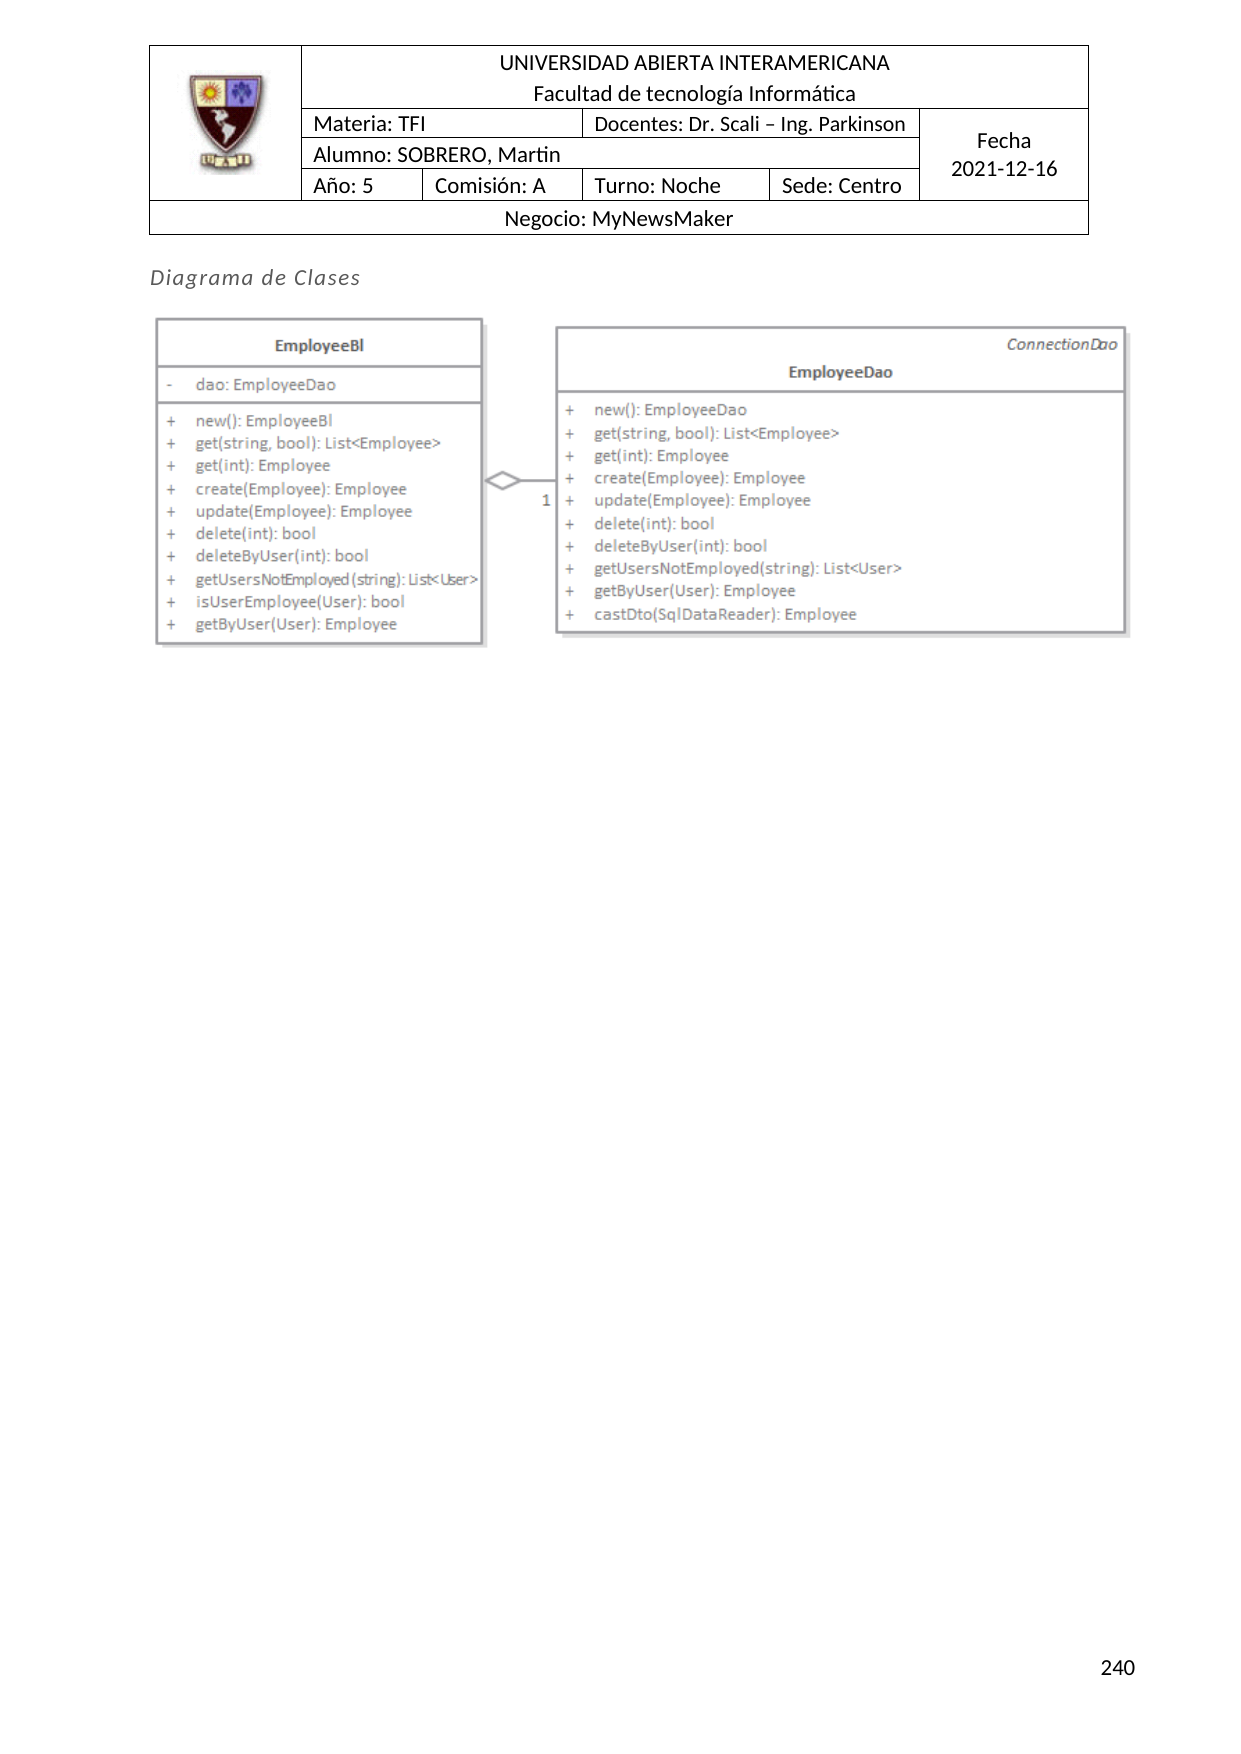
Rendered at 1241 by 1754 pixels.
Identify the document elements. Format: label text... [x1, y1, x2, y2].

picture [150, 311, 1136, 652]
picture [175, 67, 276, 180]
subtitle Diagrama de Clases [150, 263, 1135, 291]
